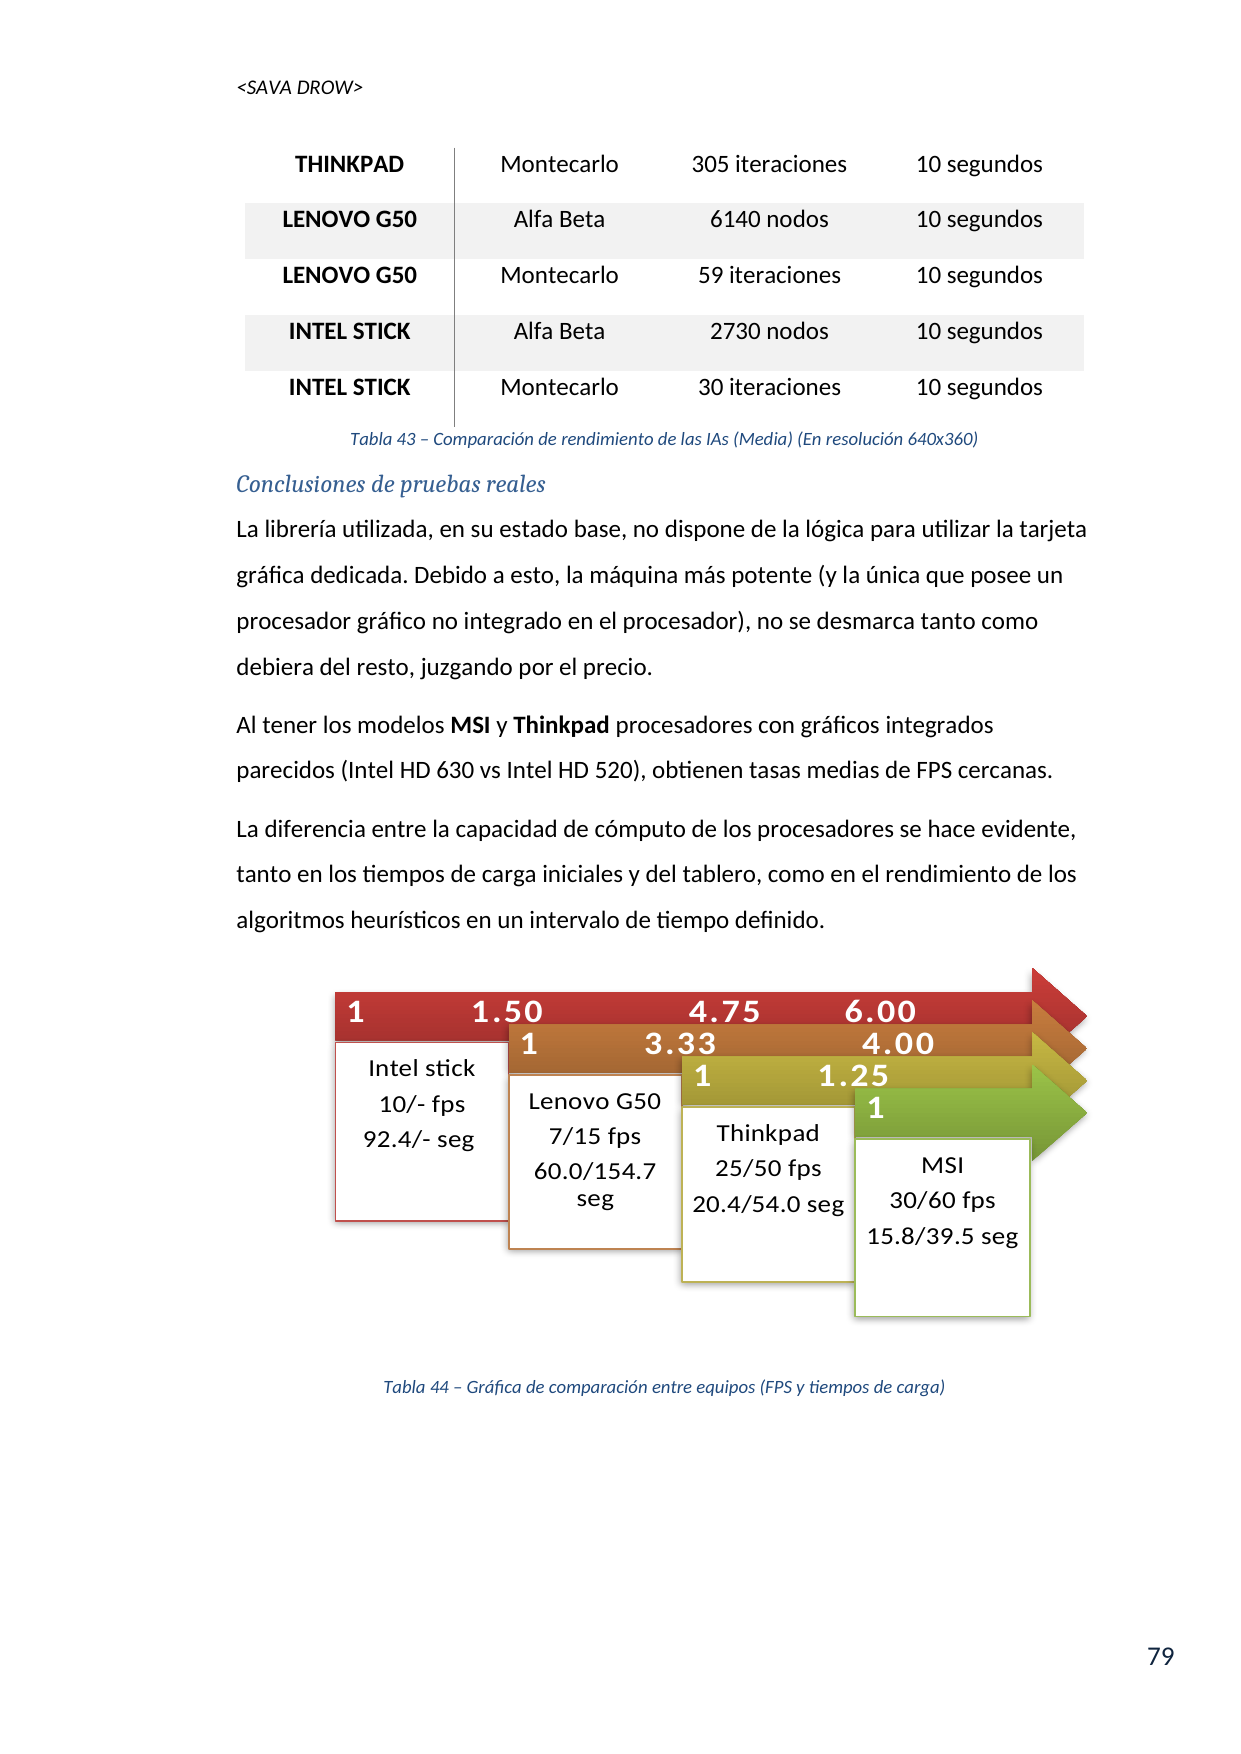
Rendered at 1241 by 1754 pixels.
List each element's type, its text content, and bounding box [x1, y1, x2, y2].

table_cell Intel Stick [245, 315, 454, 371]
table_cell 30 iteraciones [664, 371, 874, 427]
table_cell 2730 nodos [664, 315, 874, 371]
table_cell 305 iteraciones [664, 148, 874, 203]
table_cell Intel Stick [245, 371, 454, 427]
table_cell 10 segundos [874, 371, 1084, 427]
table_cell Thinkpad [245, 148, 454, 203]
table_cell 10 segundos [874, 148, 1084, 203]
text La librería utilizada, en su estado base, no dispone de la lógica para utilizar la tarjeta gráfica dedicada. Debido a esto, la máquina más potente (y la única que posee un procesador gráfico no integrado en el procesador), no se desmarca tanto como debiera del resto, juzgando por el precio. [236, 513, 1092, 681]
table_cell Alfa Beta [455, 315, 664, 371]
text Al tener los modelos MSI y Thinkpad procesadores con gráficos integrados parecidos (Intel HD 630 vs Intel HD 520), obtienen tasas medias de FPS cercanas. [236, 709, 1092, 785]
table_cell Montecarlo [455, 148, 664, 203]
table_cell 10 segundos [874, 315, 1084, 371]
table_cell Lenovo G50 [245, 259, 454, 315]
table_cell Montecarlo [455, 371, 664, 427]
table_cell 6140 nodos [664, 203, 874, 259]
table_cell Lenovo G50 [245, 203, 454, 259]
text La diferencia entre la capacidad de cómputo de los procesadores se hace evidente, tanto en los tiempos de carga iniciales y del tablero, como en el rendimiento de los algoritmos heurísticos en un intervalo de tiempo definido. [236, 813, 1092, 935]
subtitle Conclusiones de pruebas reales [236, 470, 1092, 499]
table_cell Alfa Beta [455, 203, 664, 259]
table_cell 59 iteraciones [664, 259, 874, 315]
table_cell Montecarlo [455, 259, 664, 315]
table_cell 10 segundos [874, 259, 1084, 315]
table_cell 10 segundos [874, 203, 1084, 259]
